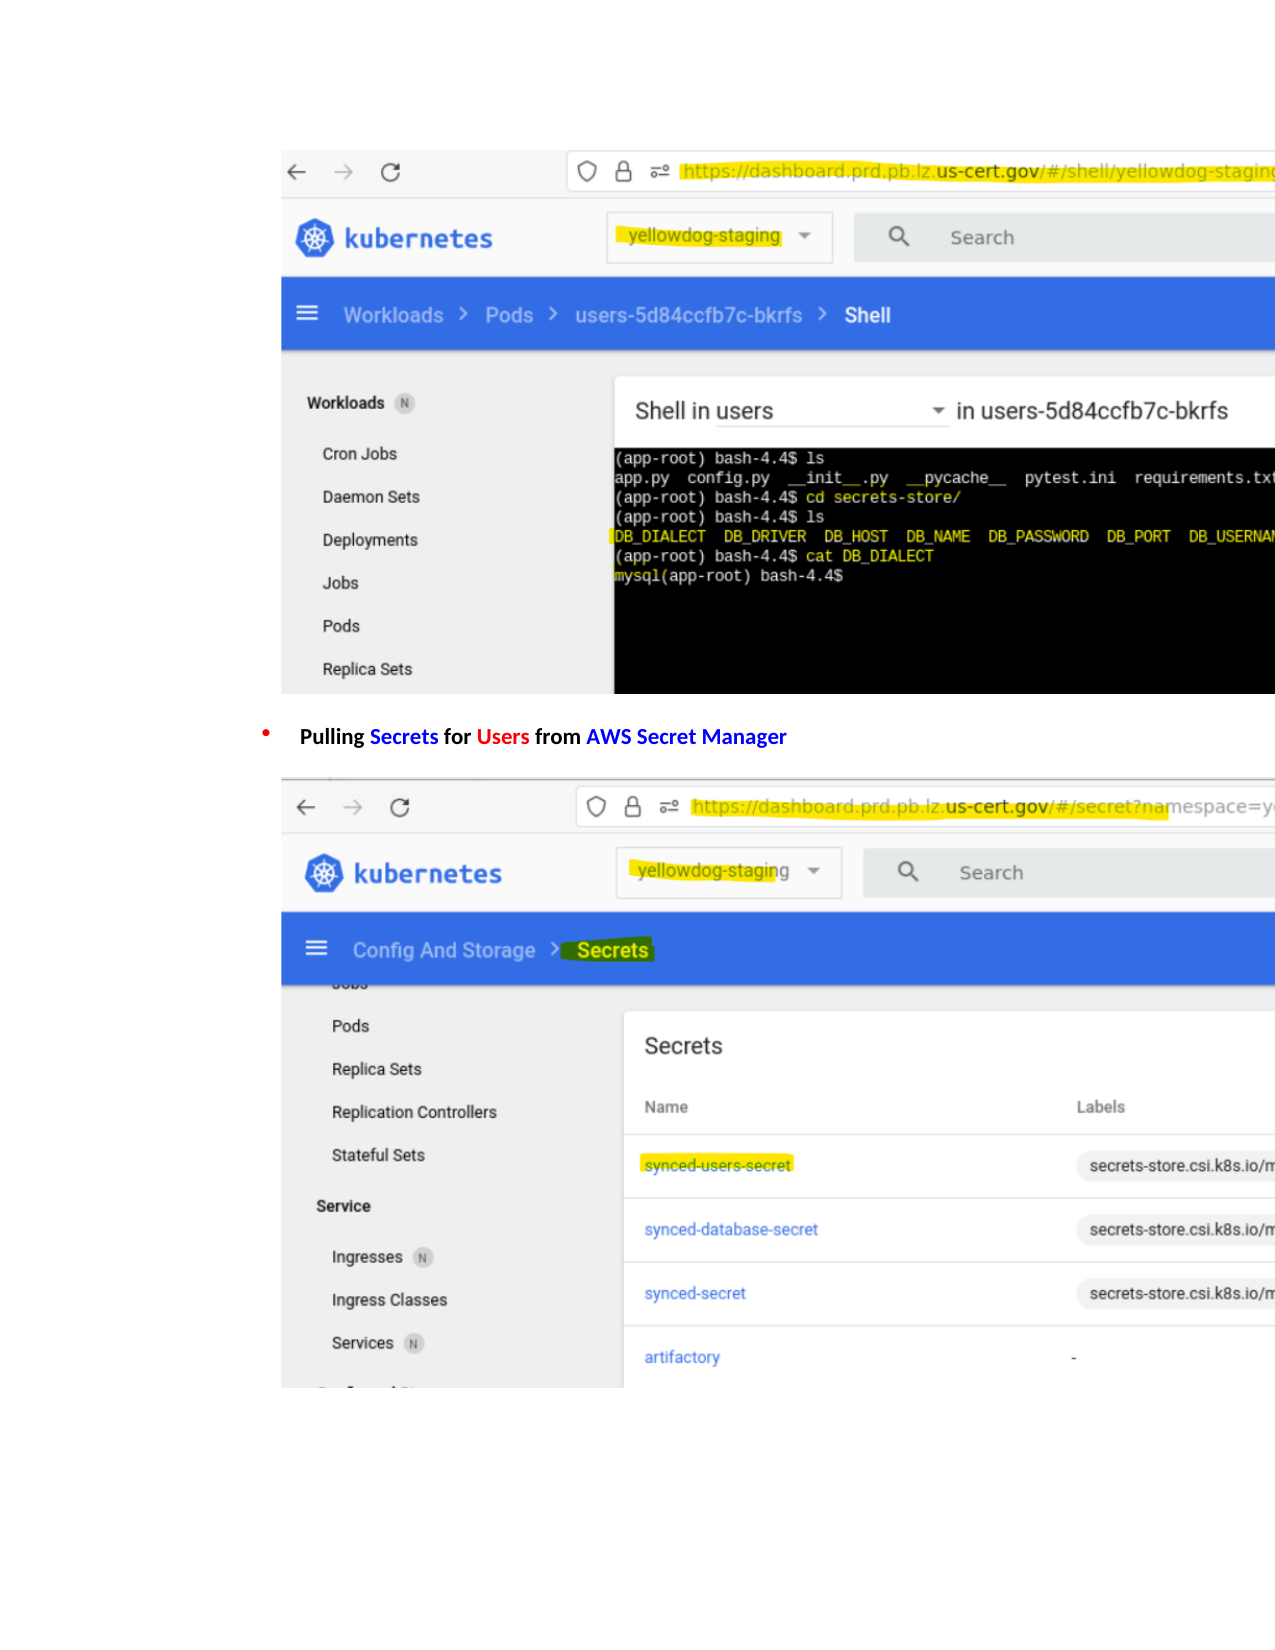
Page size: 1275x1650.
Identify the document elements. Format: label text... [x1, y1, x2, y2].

list Pulling Secrets for Users from AWS Secret Manager [262, 722, 1125, 750]
picture [281, 150, 1275, 694]
picture [281, 777, 1275, 1388]
